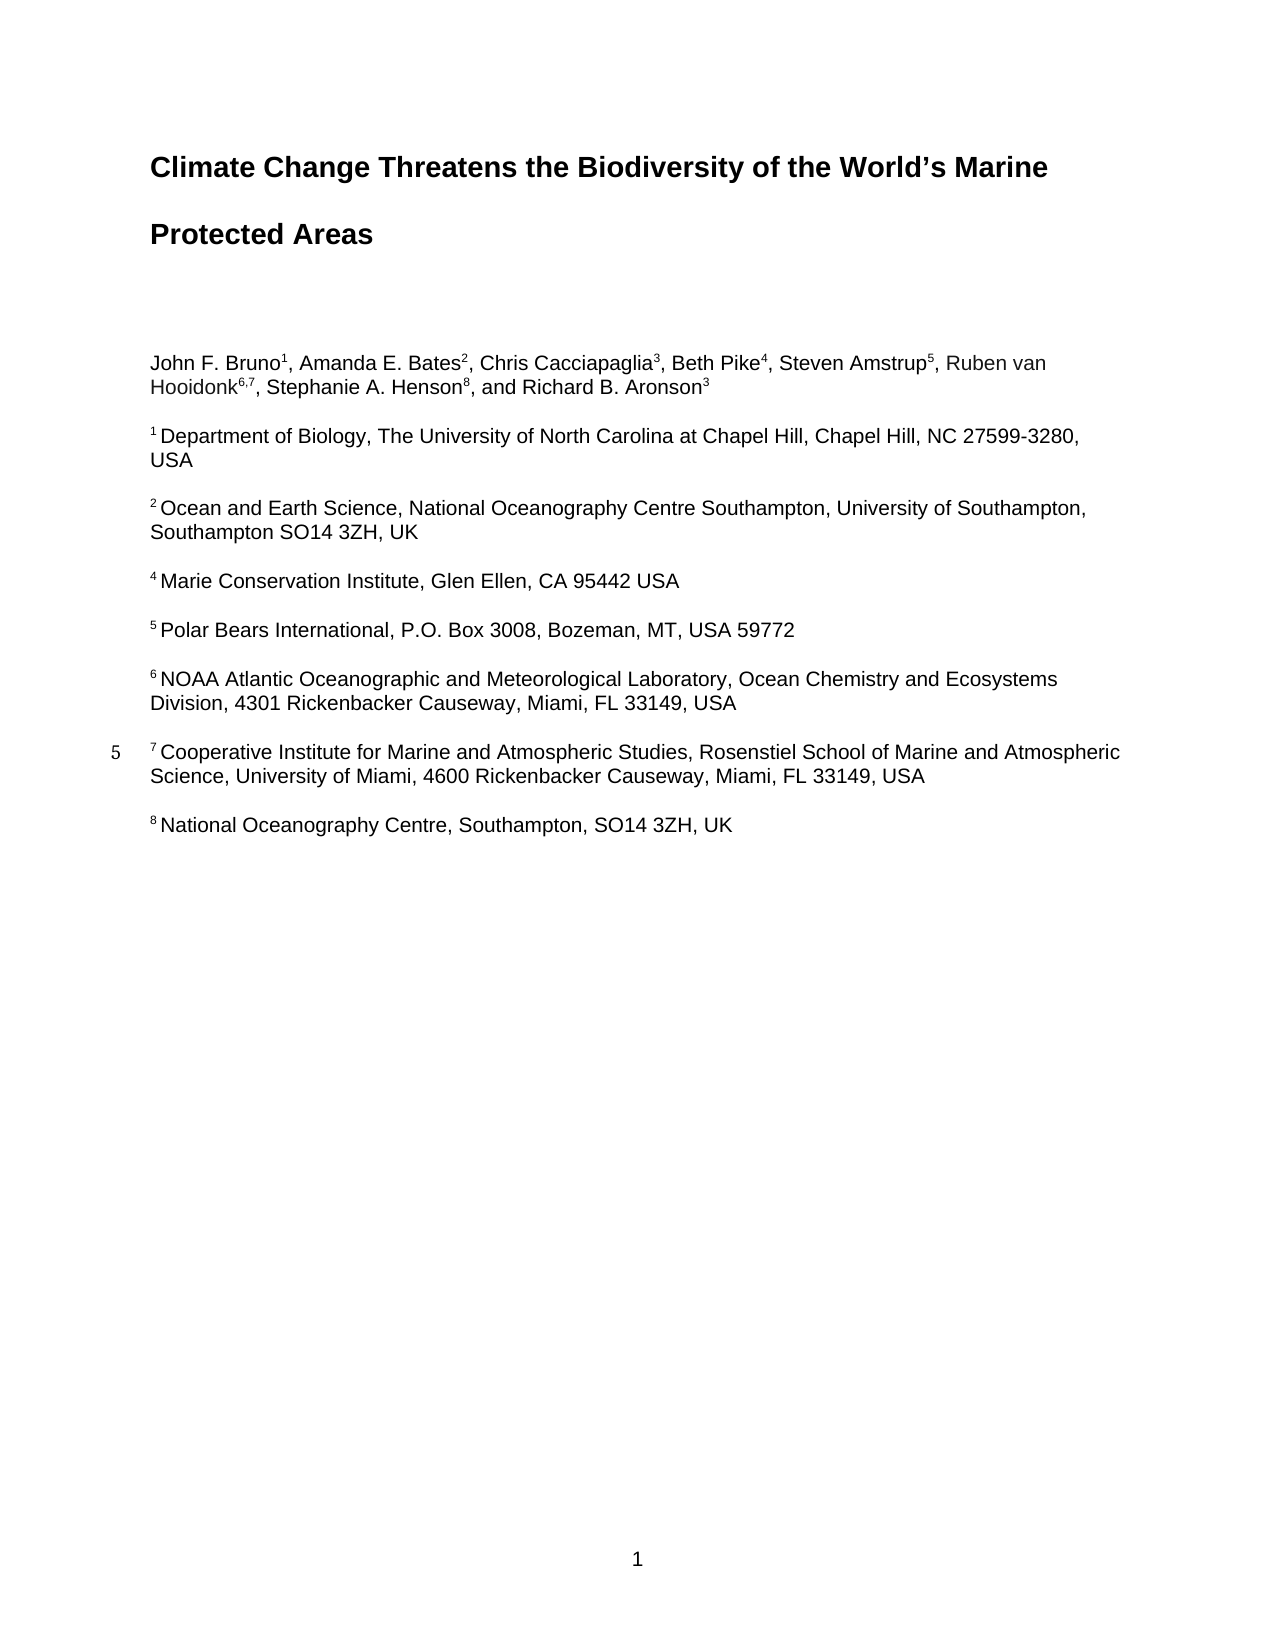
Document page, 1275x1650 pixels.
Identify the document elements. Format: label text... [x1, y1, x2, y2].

text 7 Cooperative Institute for Marine and Atmospheric Studies, Rosenstiel School of Marine and Atmospheric Science, University of Miami, 4600 Rickenbacker Causeway, Miami, FL 33149, USA [150, 740, 1125, 788]
text 1 Department of Biology, The University of North Carolina at Chapel Hill, Chapel Hill, NC 27599-3280, USA [150, 424, 1125, 472]
text 4 Marie Conservation Institute, Glen Ellen, CA 95442 USA [150, 569, 1125, 593]
text 2 Ocean and Earth Science, National Oceanography Centre Southampton, University of Southampton, Southampton SO14 3ZH, UK [150, 496, 1125, 544]
text 6 NOAA Atlantic Oceanographic and Meteorological Laboratory, Ocean Chemistry and Ecosystems Division, 4301 Rickenbacker Causeway, Miami, FL 33149, USA [150, 667, 1125, 715]
text Climate Change Threatens the Biodiversity of the World’s Marine Protected Areas [150, 150, 1125, 251]
text 5 Polar Bears International, P.O. Box 3008, Bozeman, MT, USA 59772 [150, 618, 1125, 642]
text John F. Bruno1, Amanda E. Bates2, Chris Cacciapaglia3, Beth Pike4, Steven Amstrup5, Ruben van Hooidonk6,7, Stephanie A. Henson8, and Richard B. Aronson3 [150, 351, 1125, 399]
text 8 National Oceanography Centre, Southampton, SO14 3ZH, UK [150, 813, 1125, 837]
